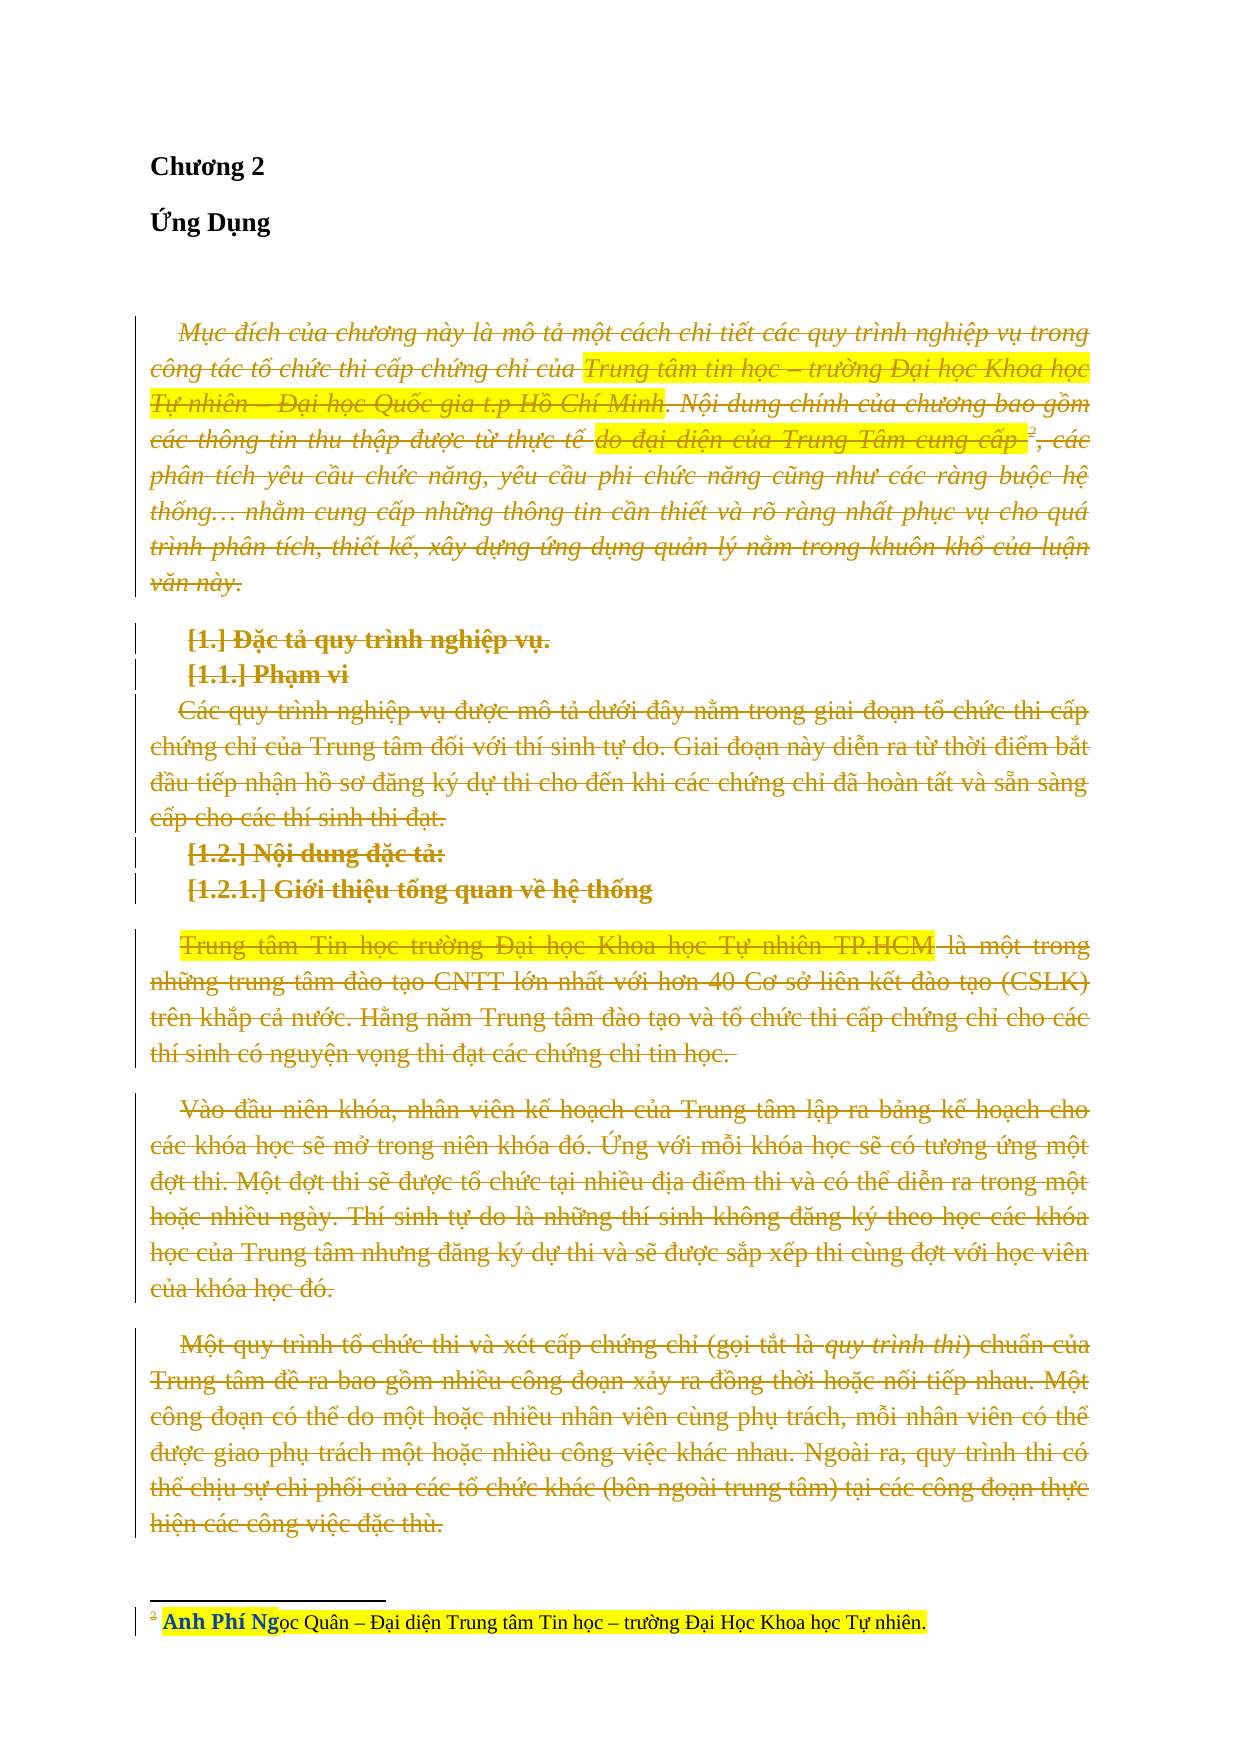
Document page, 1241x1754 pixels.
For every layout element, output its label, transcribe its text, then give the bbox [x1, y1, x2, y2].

subtitle Ứng Dụng [150, 207, 1090, 238]
subtitle Chương 2 [150, 150, 1090, 181]
